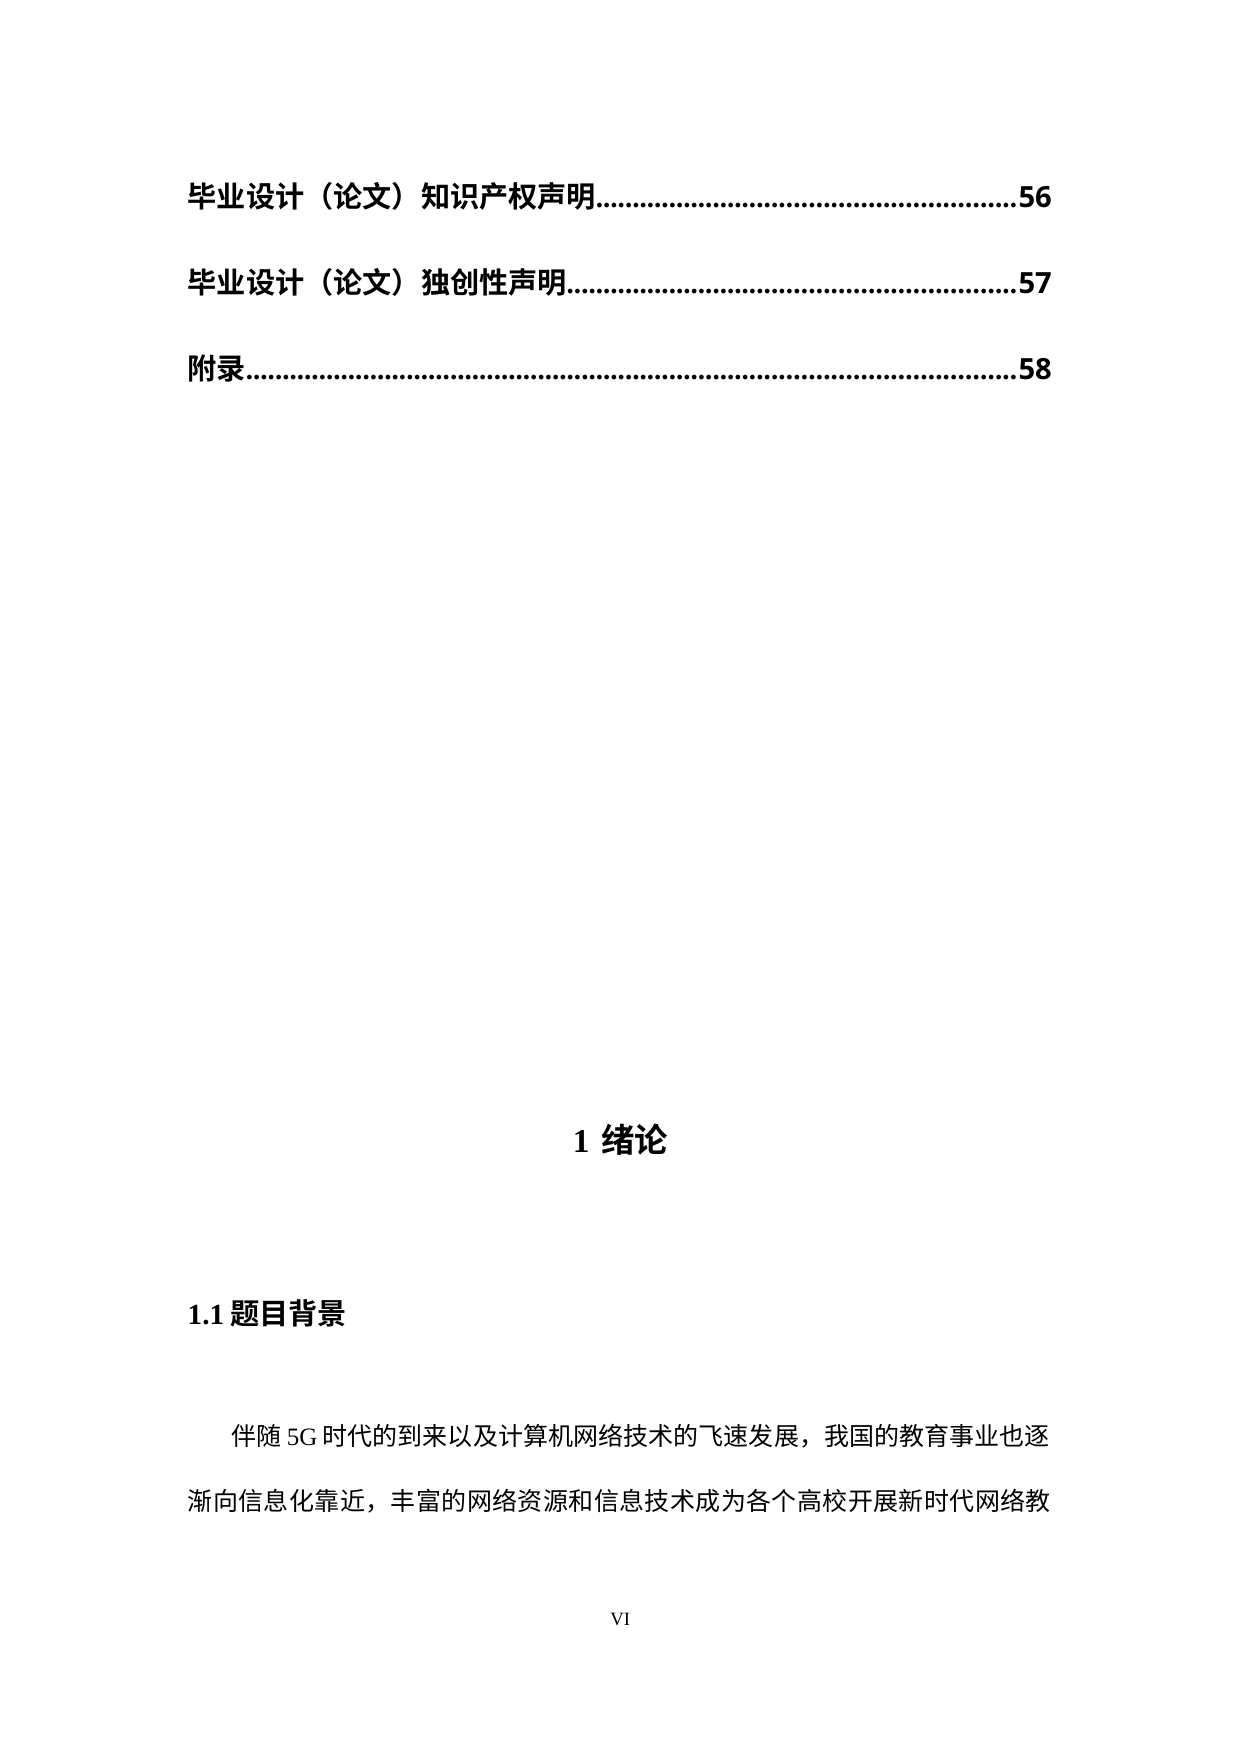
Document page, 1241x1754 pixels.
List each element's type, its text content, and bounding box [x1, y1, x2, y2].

subtitle 1.1题目背景 [187, 1279, 1053, 1344]
subtitle 1 绪论 [187, 1106, 1053, 1171]
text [187, 1402, 1053, 1532]
